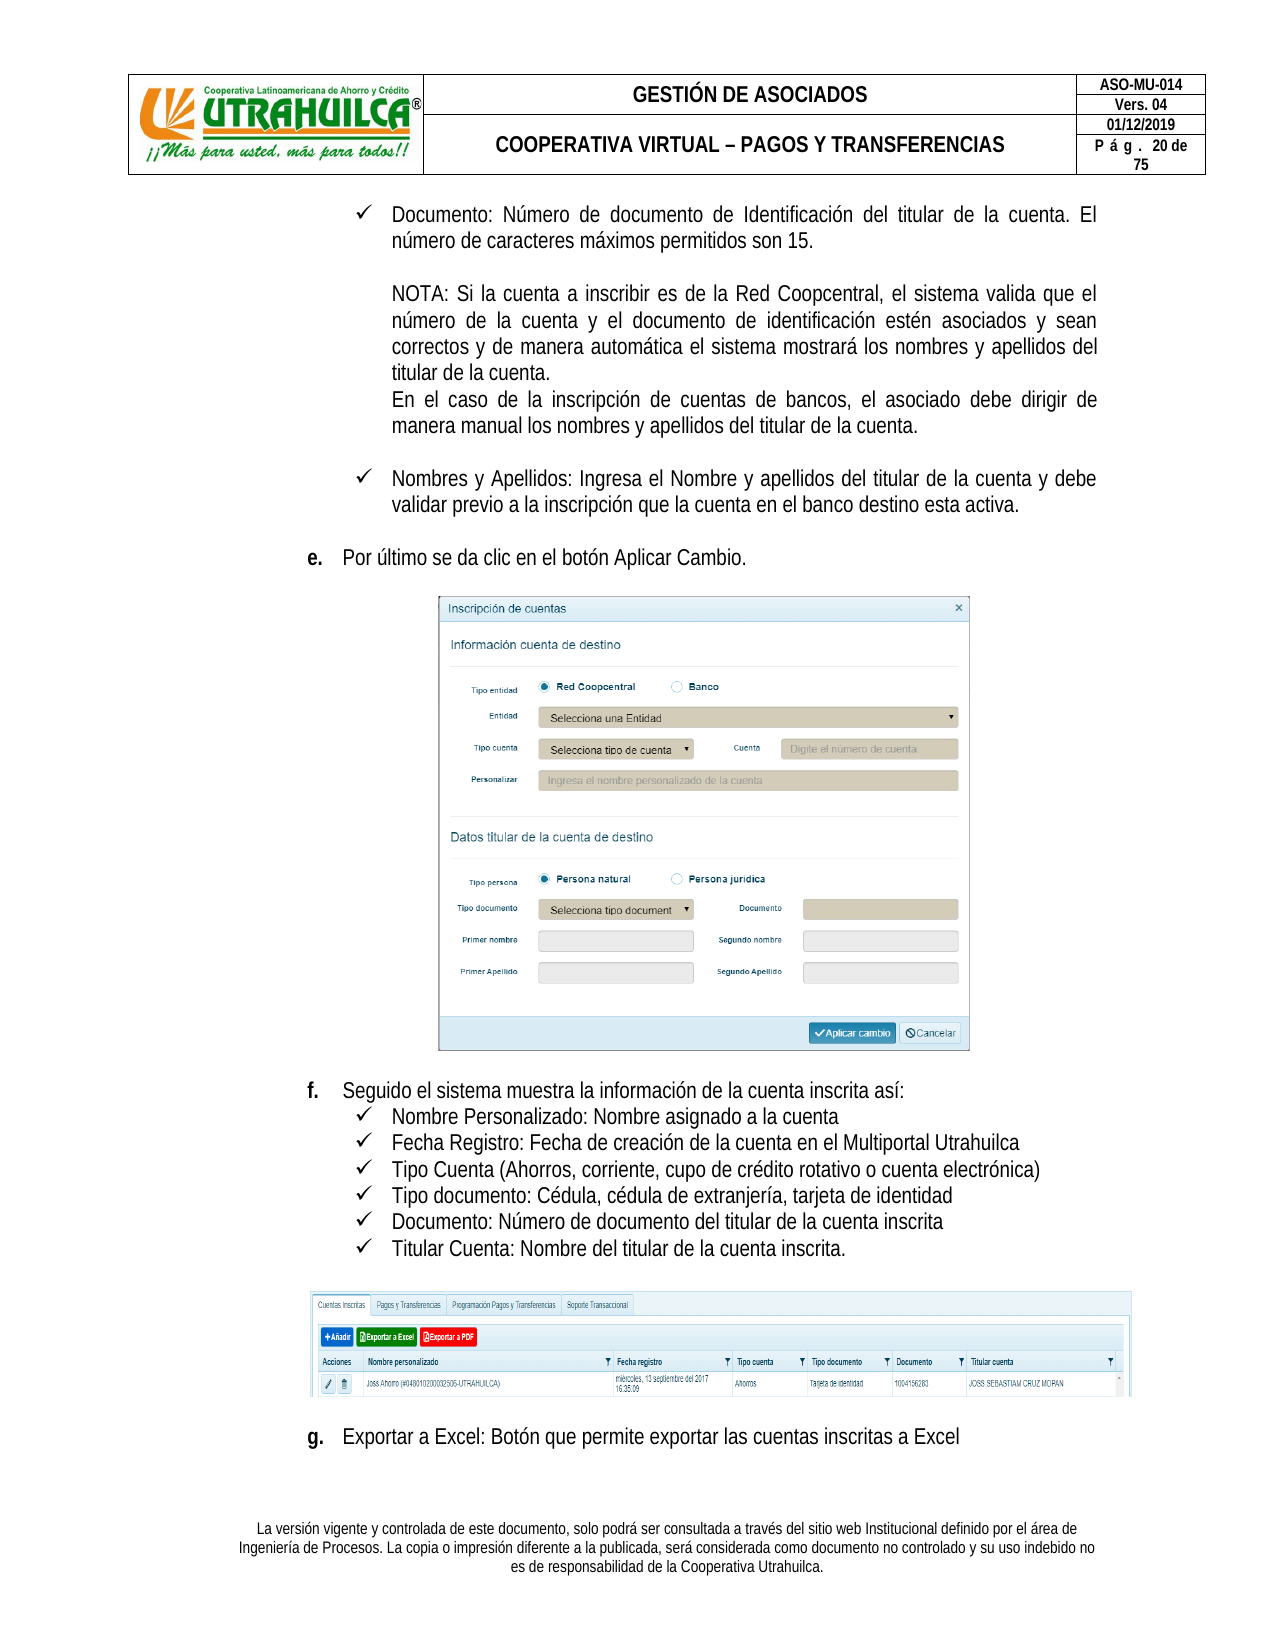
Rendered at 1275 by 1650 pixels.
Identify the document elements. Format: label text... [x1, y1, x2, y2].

list Exportar a Excel: Botón que permite exportar las cuentas inscritas a Excel [307, 1423, 1098, 1449]
list NOTA: Si la cuenta a inscribir es de la Red Coopcentral, el sistema valida que el número de la cuenta y el documento de identificación estén asociados y sean correctos y de manera automática el sistema mostrará los nombres y apellidos del titular de la cuenta. [392, 280, 1098, 386]
list Por último se da clic en el botón Aplicar Cambio. [307, 544, 1098, 570]
list Fecha Registro: Fecha de creación de la cuenta en el Multiportal Utrahuilca [354, 1129, 1098, 1156]
picture [438, 596, 970, 1051]
list Tipo documento: Cédula, cédula de extranjería, tarjeta de identidad [354, 1182, 1098, 1208]
picture [307, 1287, 1134, 1397]
list Documento: Número de documento del titular de la cuenta inscrita [354, 1208, 1098, 1235]
list Documento: Número de documento de Identificación del titular de la cuenta. El número de caracteres máximos permitidos son 15. [354, 201, 1098, 254]
list Tipo Cuenta (Ahorros, corriente, cupo de crédito rotativo o cuenta electrónica) [354, 1156, 1098, 1182]
list Nombres y Apellidos: Ingresa el Nombre y apellidos del titular de la cuenta y debe validar previo a la inscripción que la cuenta en el banco destino esta activa. [354, 465, 1098, 517]
list Nombre Personalizado: Nombre asignado a la cuenta [354, 1103, 1098, 1129]
list Titular Cuenta: Nombre del titular de la cuenta inscrita. [354, 1235, 1098, 1261]
list En el caso de la inscripción de cuentas de bancos, el asociado debe dirigir de manera manual los nombres y apellidos del titular de la cuenta. [392, 386, 1098, 438]
list Seguido el sistema muestra la información de la cuenta inscrita así: [307, 1077, 1098, 1103]
picture [139, 86, 422, 162]
